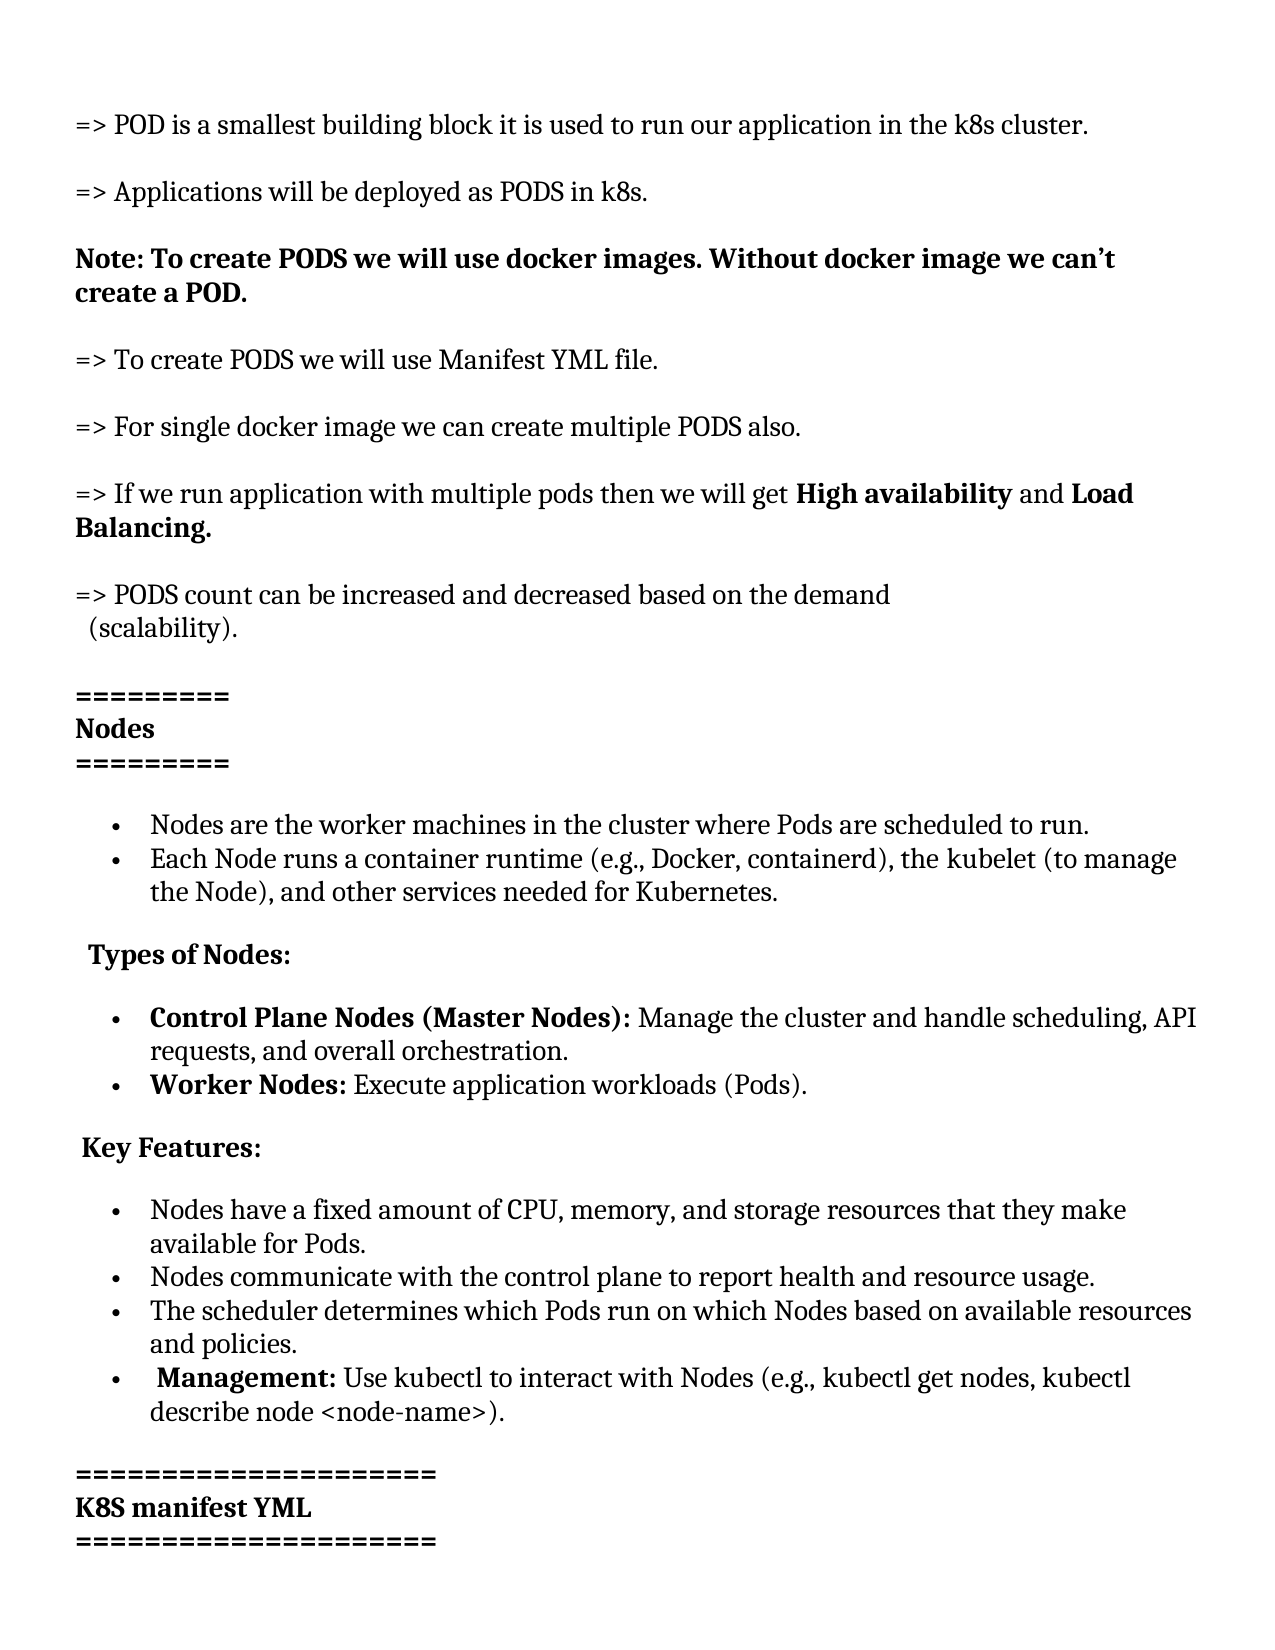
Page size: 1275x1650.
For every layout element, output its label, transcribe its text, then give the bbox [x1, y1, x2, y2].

text => If we run application with multiple pods then we will get High availability and Load Balancing. [75, 477, 1200, 544]
text ========= [75, 746, 1200, 779]
text => POD is a smallest building block it is used to run our application in the k8s cluster. [75, 108, 1200, 142]
text K8S manifest YML [75, 1491, 1200, 1524]
list Each Node runs a container runtime (e.g., Docker, containerd), the kubelet (to manage the Node), and other services needed for Kubernetes. [112, 842, 1200, 909]
text Nodes [75, 712, 1200, 746]
text ===================== [75, 1457, 1200, 1491]
list Worker Nodes: Execute application workloads (Pods). [112, 1068, 1200, 1102]
list Management: Use kubectl to interact with Nodes (e.g., kubectl get nodes, kubectl describe node <node-name>). [112, 1361, 1200, 1428]
text => PODS count can be increased and decreased based on the demand [75, 578, 1200, 612]
list Control Plane Nodes (Master Nodes): Manage the cluster and handle scheduling, API requests, and overall orchestration. [112, 1001, 1200, 1068]
list The scheduler determines which Pods run on which Nodes based on available resources and policies. [112, 1294, 1200, 1361]
list Nodes have a fixed amount of CPU, memory, and storage resources that they make available for Pods. [112, 1193, 1200, 1261]
list Nodes communicate with the control plane to report health and resource usage. [112, 1261, 1200, 1294]
text ========= [75, 679, 1200, 712]
text Key Features: [75, 1131, 1200, 1164]
text => To create PODS we will use Manifest YML file. [75, 343, 1200, 377]
text Note: To create PODS we will use docker images. Without docker image we can’t create a POD. [75, 243, 1200, 310]
list Nodes are the worker machines in the cluster where Pods are scheduled to run. [112, 808, 1200, 842]
text Types of Nodes: [75, 938, 1200, 972]
text ===================== [75, 1524, 1200, 1558]
text => For single docker image we can create multiple PODS also. [75, 410, 1200, 444]
text (scalability). [75, 612, 1200, 645]
text => Applications will be deployed as PODS in k8s. [75, 176, 1200, 209]
